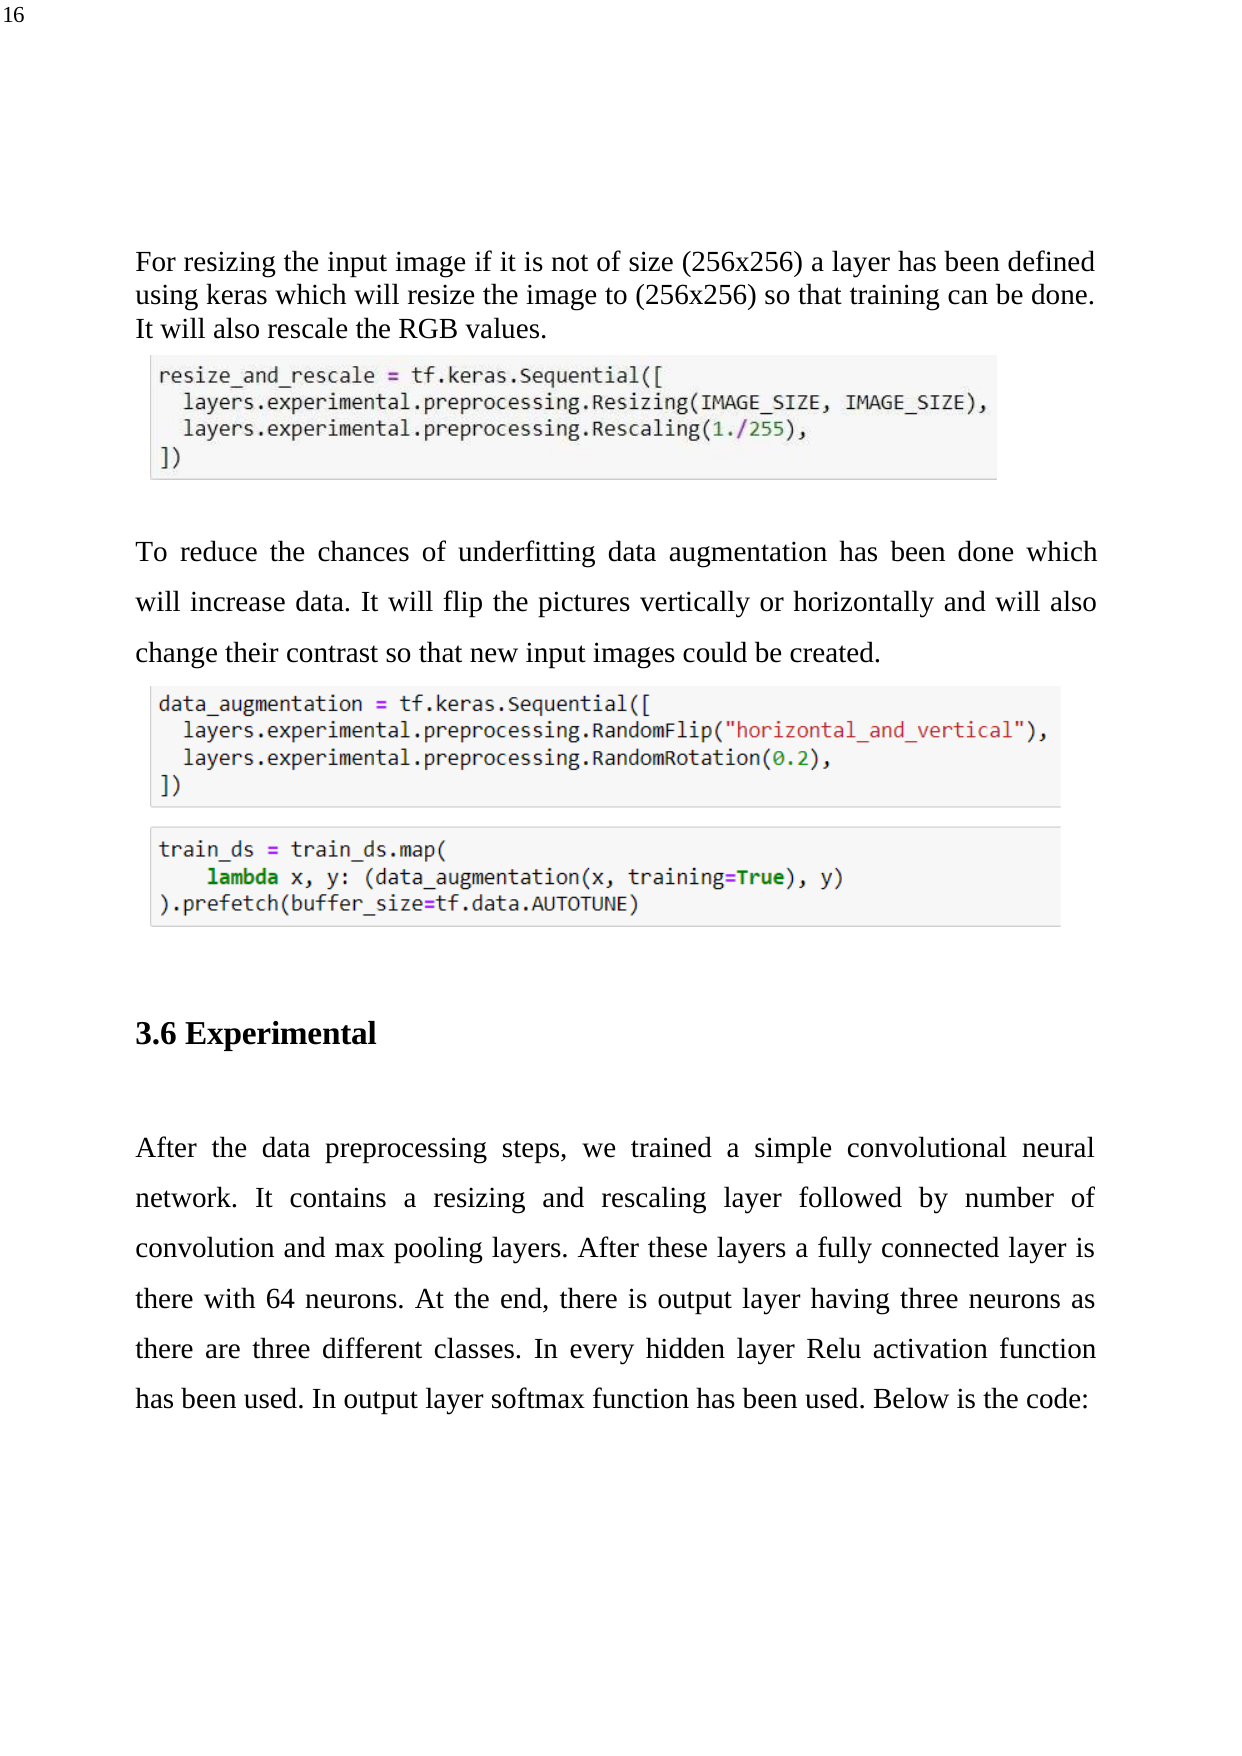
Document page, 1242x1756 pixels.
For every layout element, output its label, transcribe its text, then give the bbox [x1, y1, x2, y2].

picture [150, 355, 997, 480]
text To reduce the chances of underfitting data augmentation has been done which will increase data. It will flip the pictures vertically or horizontally and will also change their contrast so that new input images could be created. [135, 534, 1097, 668]
subtitle Experimental [135, 1013, 1197, 1052]
picture [150, 686, 1061, 927]
text After the data preprocessing steps, we trained a simple convolutional neural network. It contains a resizing and rescaling layer followed by number of convolution and max pooling layers. After these layers a fully connected layer is there with 64 neurons. At the end, there is output layer having three neurons as there are three different classes. In every hidden layer Relu activation function has been used. In output layer softmax function has been used. Below is the code: [135, 1130, 1096, 1415]
text For resizing the input image if it is not of size (256x256) a layer has been defined using keras which will resize the image to (256x256) so that training can be done. It will also rescale the RGB values. [135, 244, 1096, 344]
